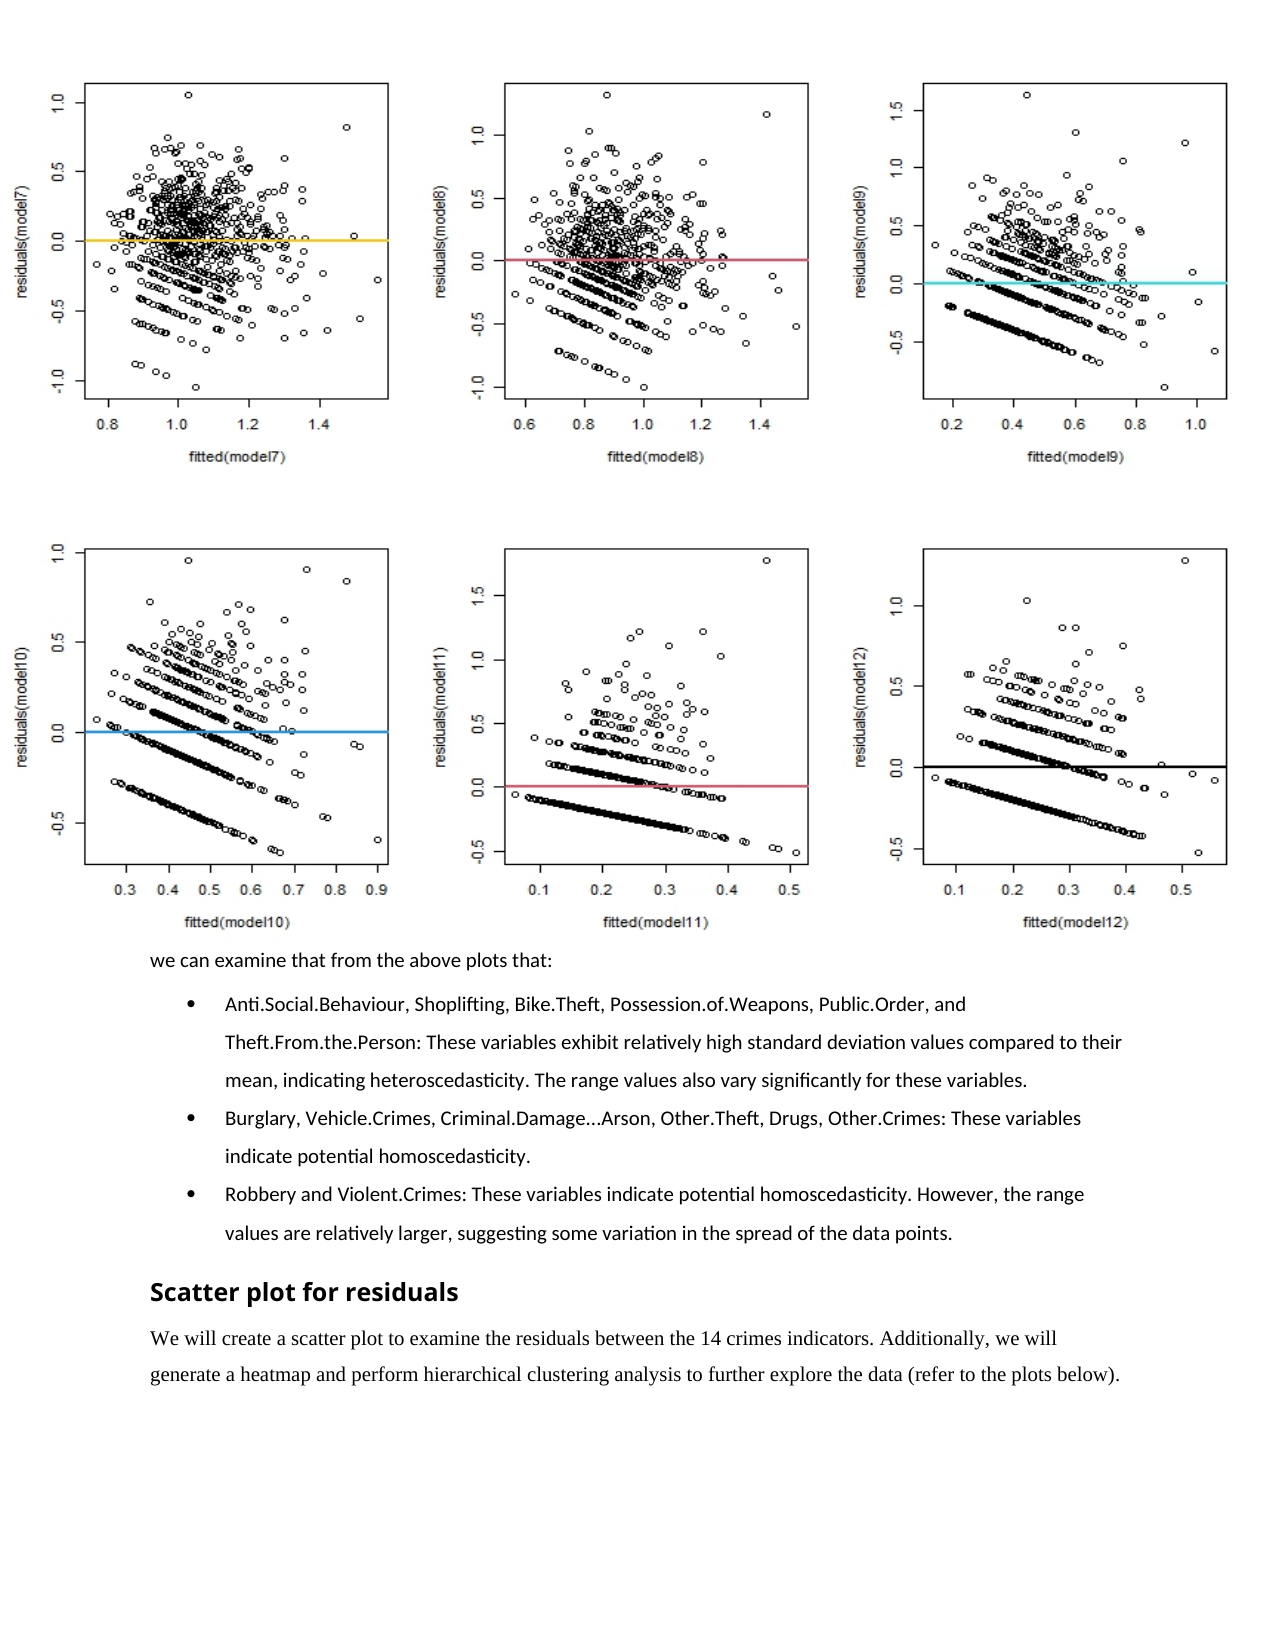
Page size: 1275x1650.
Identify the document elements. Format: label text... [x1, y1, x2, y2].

text We will create a scatter plot to examine the residuals between the 14 crimes indicators. Additionally, we will generate a heatmap and perform hierarchical clustering analysis to further explore the data (refer to the plots below). [150, 1326, 1125, 1386]
text we can examine that from the above plots that: [150, 947, 1125, 972]
list Burglary, Vehicle.Crimes, Criminal.Damage...Arson, Other.Theft, Drugs, Other.Crimes: These variables indicate potential homoscedasticity. [187, 1105, 1125, 1169]
picture [9, 17, 1266, 948]
list Robbery and Violent.Crimes: These variables indicate potential homoscedasticity. However, the range values are relatively larger, suggesting some variation in the spread of the data points. [187, 1182, 1125, 1245]
subtitle Scatter plot for residuals [150, 1274, 1125, 1308]
list Anti.Social.Behaviour, Shoplifting, Bike.Theft, Possession.of.Weapons, Public.Order, and Theft.From.the.Person: These variables exhibit relatively high standard deviation values compared to their mean, indicating heteroscedasticity. The range values also vary significantly for these variables. [187, 991, 1125, 1093]
